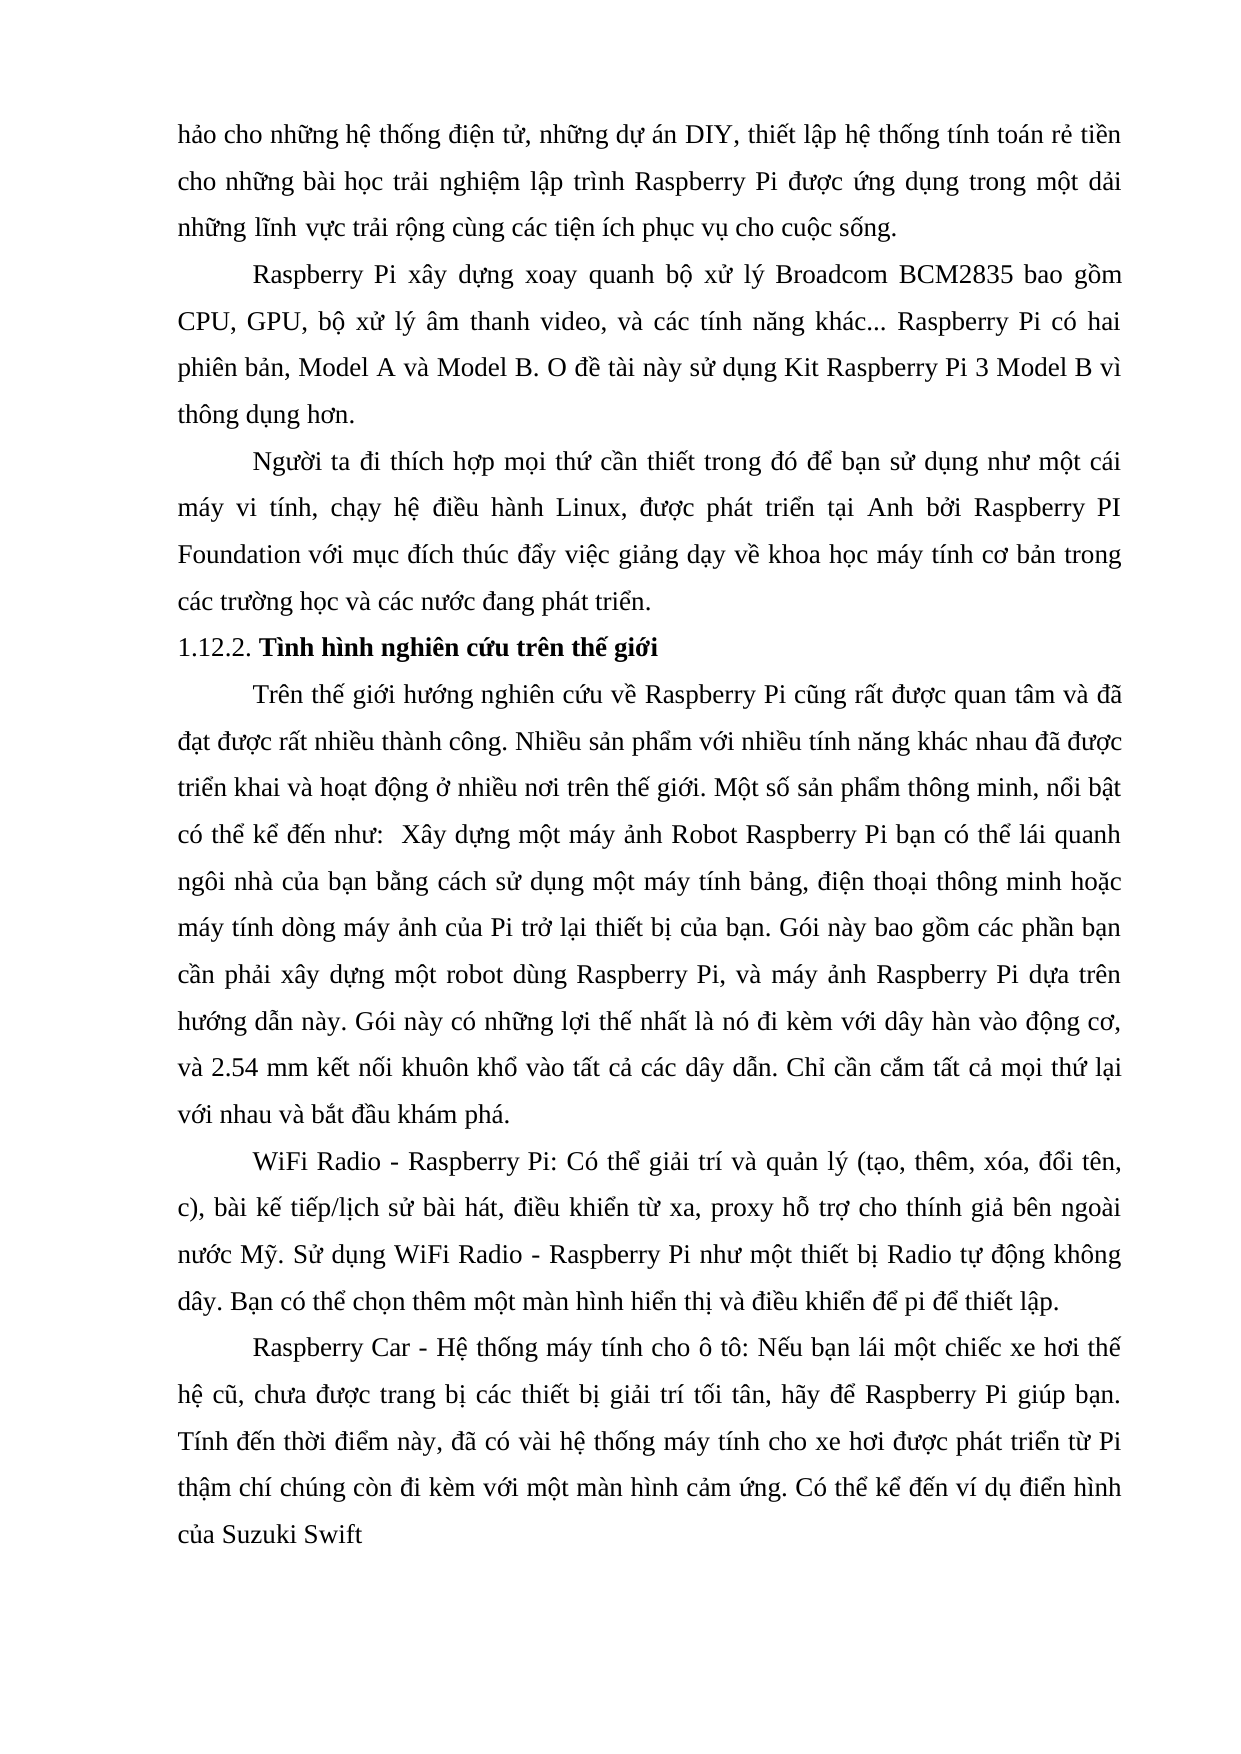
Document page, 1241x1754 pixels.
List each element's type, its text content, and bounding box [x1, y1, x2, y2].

text Raspberry Car - Hệ thống máy tính cho ô tô: Nếu bạn lái một chiếc xe hơi thế hệ cũ, chưa được trang bị các thiết bị giải trí tối tân, hãy để Raspberry Pi giúp bạn. Tính đến thời điểm này, đã có vài hệ thống máy tính cho xe hơi được phát triển từ Pi thậm chí chúng còn đi kèm với một màn hình cảm ứng. Có thể kể đến ví dụ điển hình của Suzuki Swift [177, 1331, 1122, 1549]
subtitle Tình hình nghiên cứu trên thế giới [177, 631, 1122, 663]
text Người ta đi thích hợp mọi thứ cần thiết trong đó để bạn sử dụng như một cái máy vi tính, chạy hệ điều hành Linux, được phát triển tại Anh bởi Raspberry PI Foundation với mục đích thúc đẩy việc giảng dạy về khoa học máy tính cơ bản trong các trường học và các nước đang phát triển. [177, 445, 1122, 616]
text Trên thế giới hướng nghiên cứu về Raspberry Pi cũng rất được quan tâm và đã đạt được rất nhiều thành công. Nhiều sản phẩm với nhiều tính năng khác nhau đã được triển khai và hoạt động ở nhiều nơi trên thế giới. Một số sản phẩm thông minh, nổi bật có thể kể đến như: Xây dựng một máy ảnh Robot Raspberry Pi bạn có thể lái quanh ngôi nhà của bạn bằng cách sử dụng một máy tính bảng, điện thoại thông minh hoặc máy tính dòng máy ảnh của Pi trở lại thiết bị của bạn. Gói này bao gồm các phần bạn cần phải xây dựng một robot dùng Raspberry Pi, và máy ảnh Raspberry Pi dựa trên hướng dẫn này. Gói này có những lợi thế nhất là nó đi kèm với dây hàn vào động cơ, và 2.54 mm kết nối khuôn khổ vào tất cả các dây dẫn. Chỉ cần cắm tất cả mọi thứ lại với nhau và bắt đầu khám phá. [177, 678, 1122, 1129]
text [177, 118, 1122, 243]
text Raspberry Pi xây dựng xoay quanh bộ xử lý Broadcom BCM2835 bao gồm CPU, GPU, bộ xử lý âm thanh video, và các tính năng khác... Raspberry Pi có hai phiên bản, Model A và Model B. O đề tài này sử dụng Kit Raspberry Pi 3 Model B vì thông dụng hơn. [177, 258, 1122, 429]
text WiFi Radio - Raspberry Pi: Có thể giải trí và quản lý (tạo, thêm, xóa, đổi tên, c), bài kế tiếp/lịch sử bài hát, điều khiển từ xa, proxy hỗ trợ cho thính giả bên ngoài nước Mỹ. Sử dụng WiFi Radio - Raspberry Pi như một thiết bị Radio tự động không dây. Bạn có thể chọn thêm một màn hình hiển thị và điều khiển để pi để thiết lập. [177, 1145, 1122, 1316]
